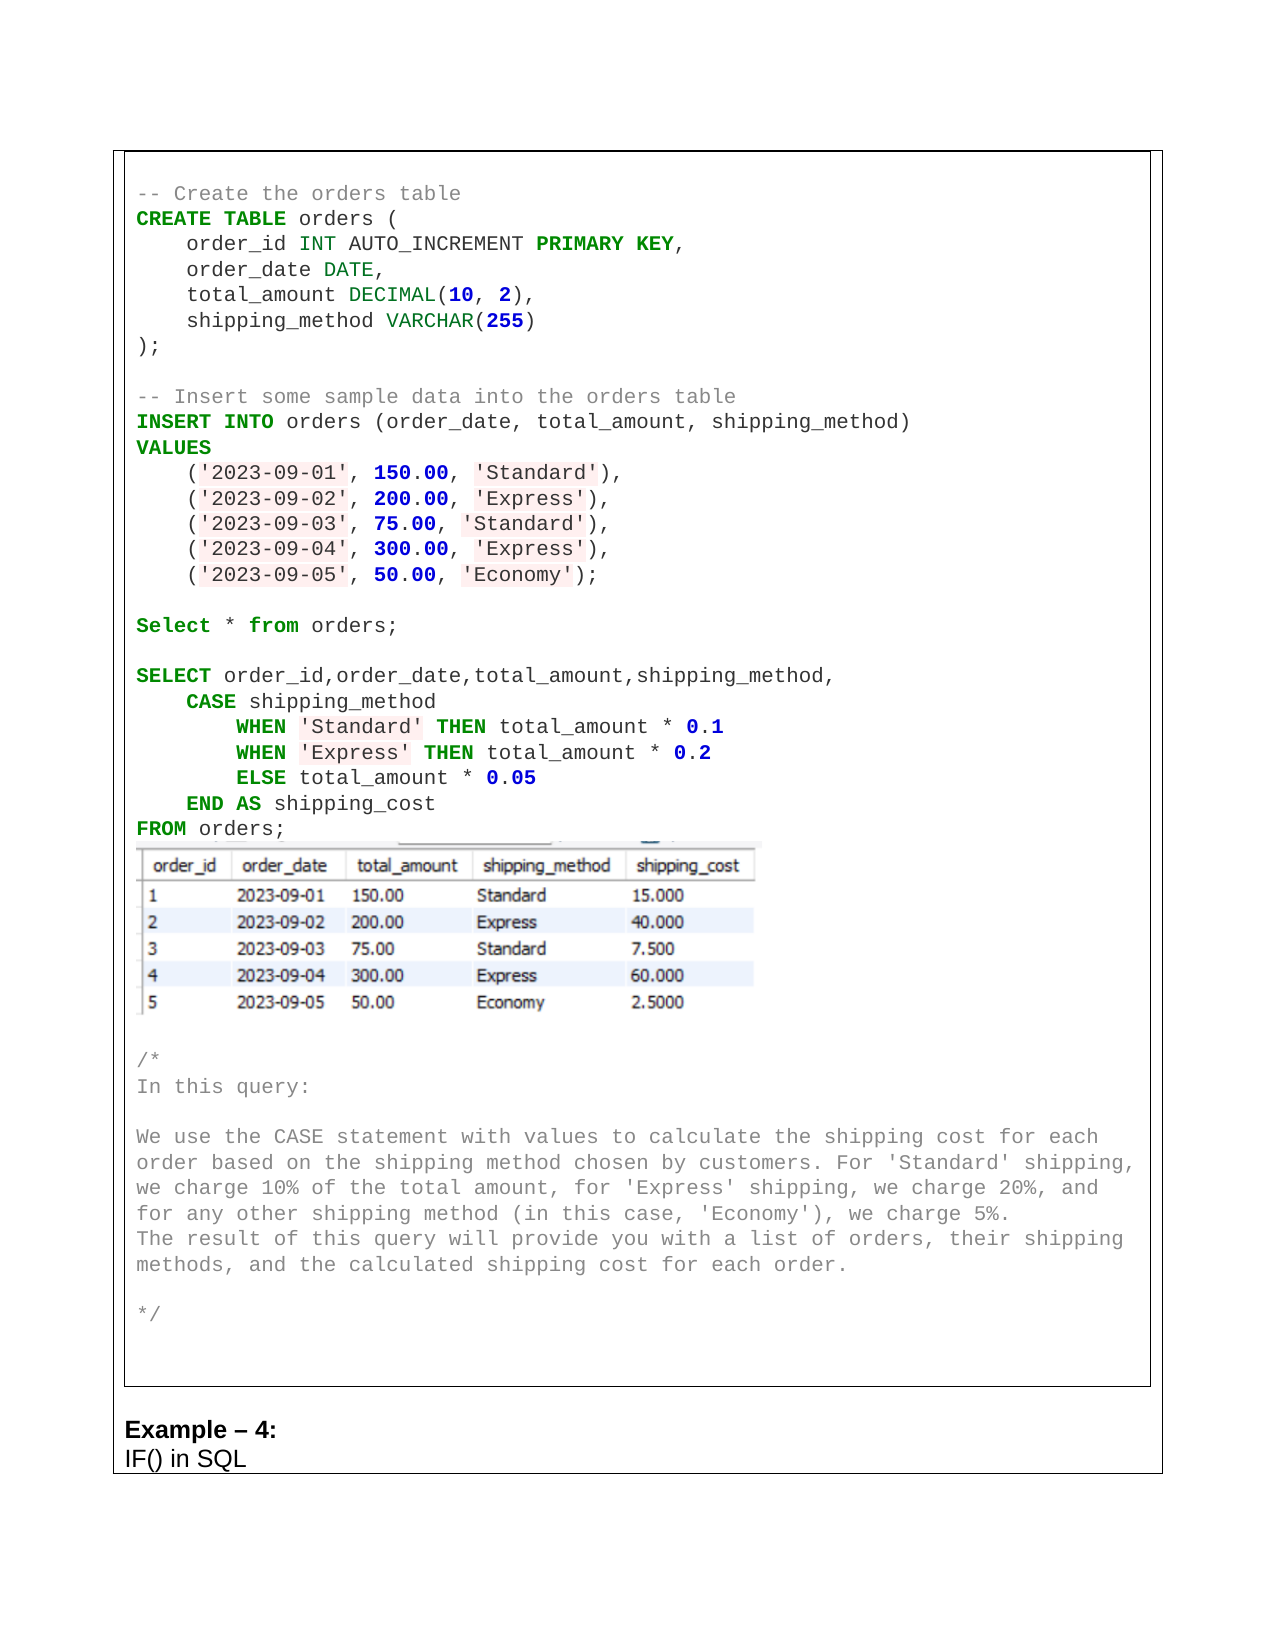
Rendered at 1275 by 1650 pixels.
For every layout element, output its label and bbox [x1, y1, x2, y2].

picture [136, 841, 763, 1020]
table_header [114, 151, 1162, 1473]
